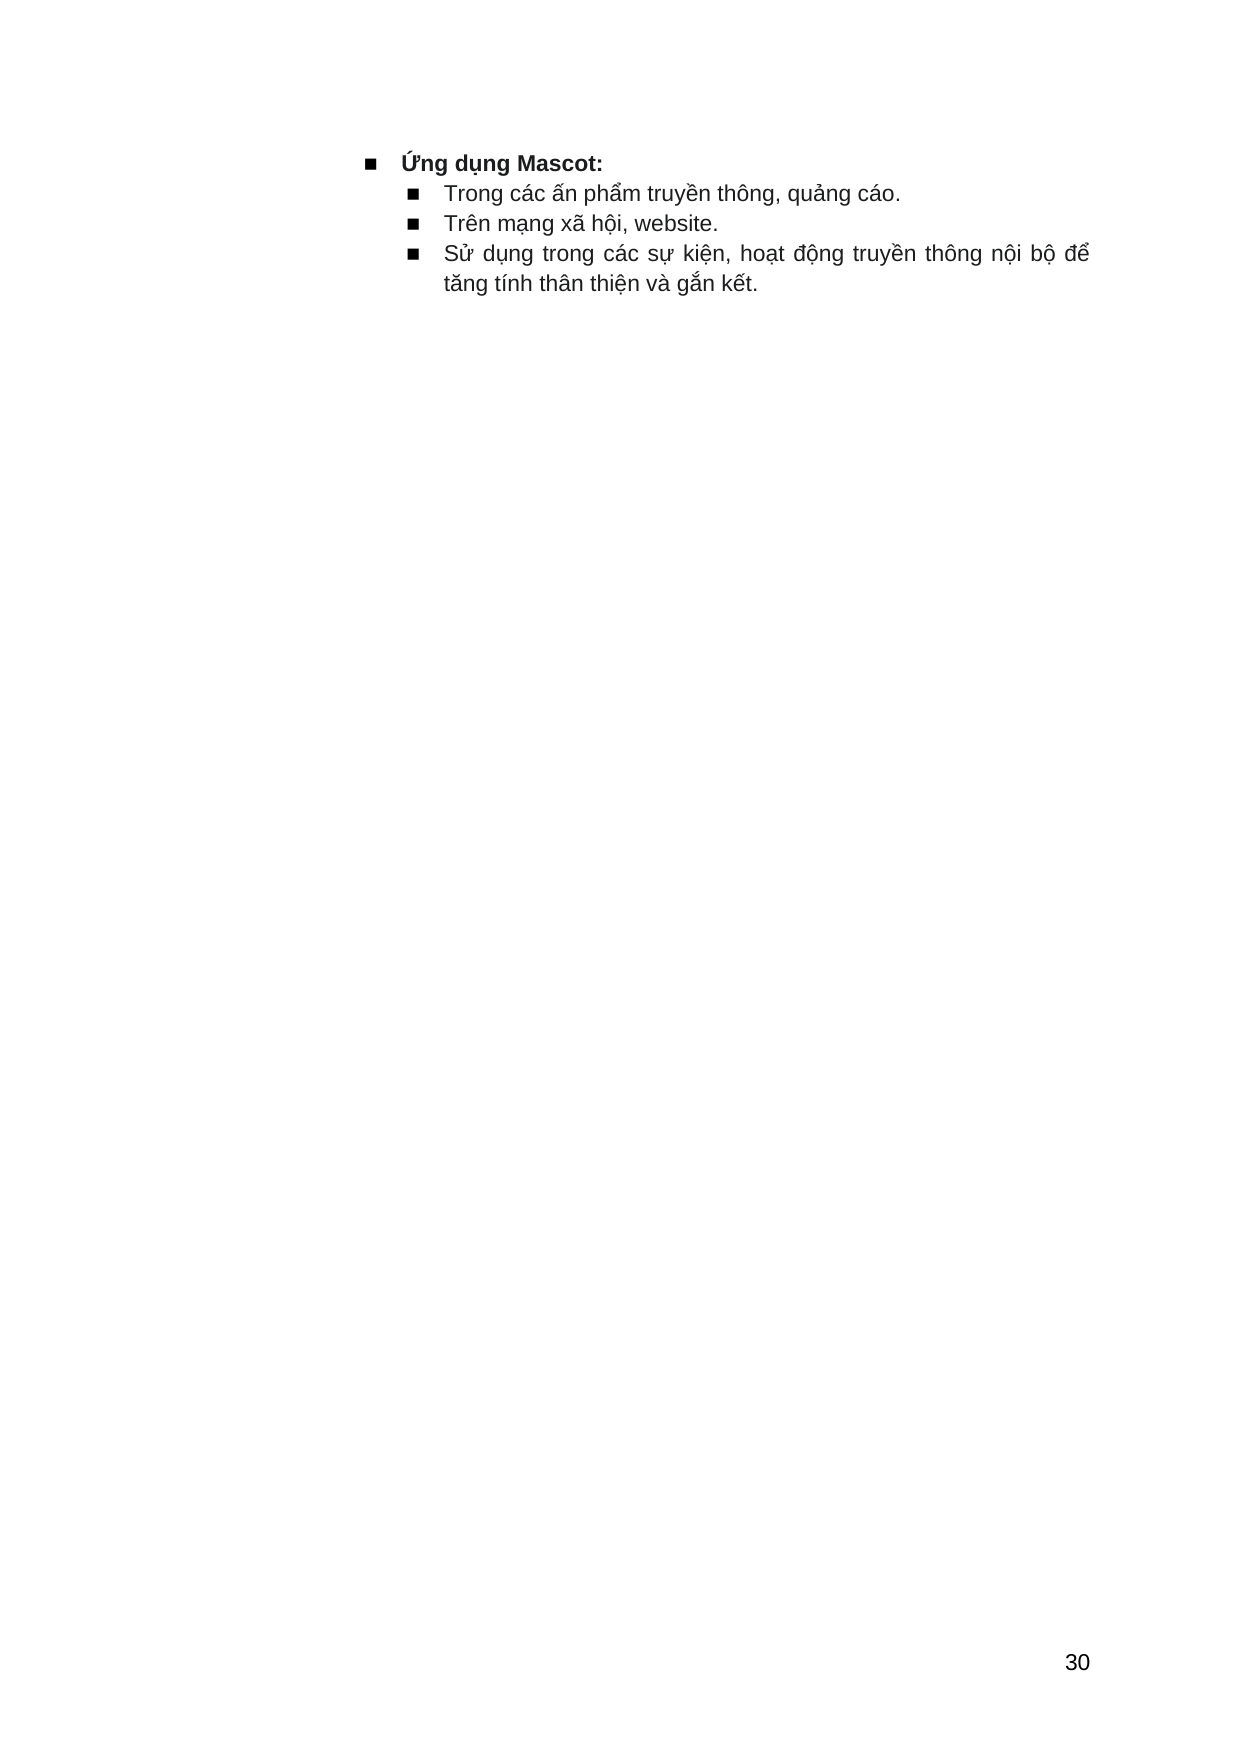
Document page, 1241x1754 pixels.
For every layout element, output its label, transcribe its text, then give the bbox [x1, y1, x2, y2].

list Sử dụng trong các sự kiện, hoạt động truyền thông nội bộ để tăng tính thân thiện và gắn kết. [406, 240, 1090, 296]
list Trên mạng xã hội, website. [406, 210, 1090, 236]
list Trong các ấn phẩm truyền thông, quảng cáo. [406, 180, 1090, 206]
list Ứng dụng Mascot: [364, 150, 1090, 176]
